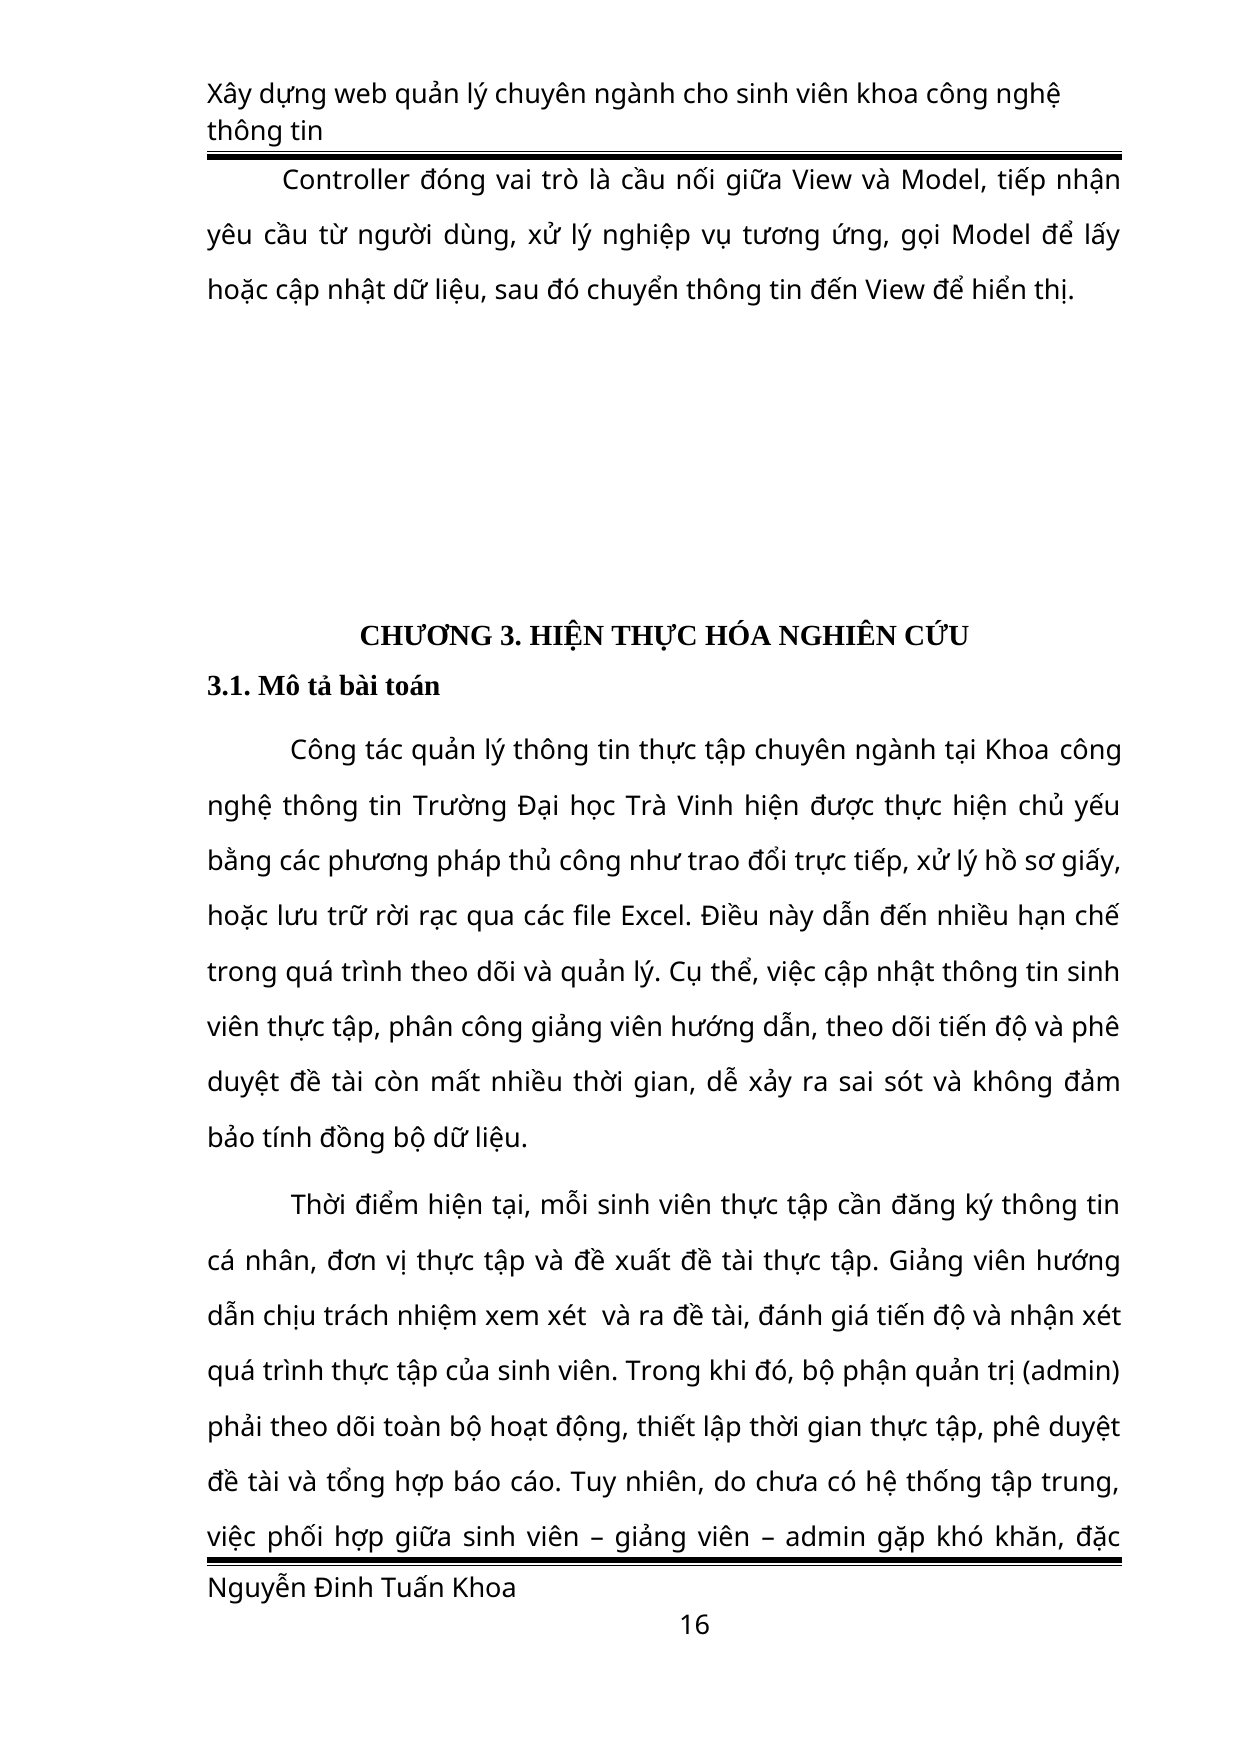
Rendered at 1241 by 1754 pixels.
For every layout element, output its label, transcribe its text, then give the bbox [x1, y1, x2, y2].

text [207, 1186, 1122, 1554]
text Công tác quản lý thông tin thực tập chuyên ngành tại Khoa công nghệ thông tin Trường Đại học Trà Vinh hiện được thực hiện chủ yếu bằng các phương pháp thủ công như trao đổi trực tiếp, xử lý hồ sơ giấy, hoặc lưu trữ rời rạc qua các file Excel. Điều này dẫn đến nhiều hạn chế trong quá trình theo dõi và quản lý. Cụ thể, việc cập nhật thông tin sinh viên thực tập, phân công giảng viên hướng dẫn, theo dõi tiến độ và phê duyệt đề tài còn mất nhiều thời gian, dễ xảy ra sai sót và không đảm bảo tính đồng bộ dữ liệu. [207, 731, 1122, 1155]
subtitle Mô tả bài toán [207, 668, 1122, 702]
text Controller đóng vai trò là cầu nối giữa View và Model, tiếp nhận yêu cầu từ người dùng, xử lý nghiệp vụ tương ứng, gọi Model để lấy hoặc cập nhật dữ liệu, sau đó chuyển thông tin đến View để hiển thị. [207, 160, 1122, 308]
subtitle HIỆN THỰC HÓA NGHIÊN CỨU [207, 618, 1122, 651]
